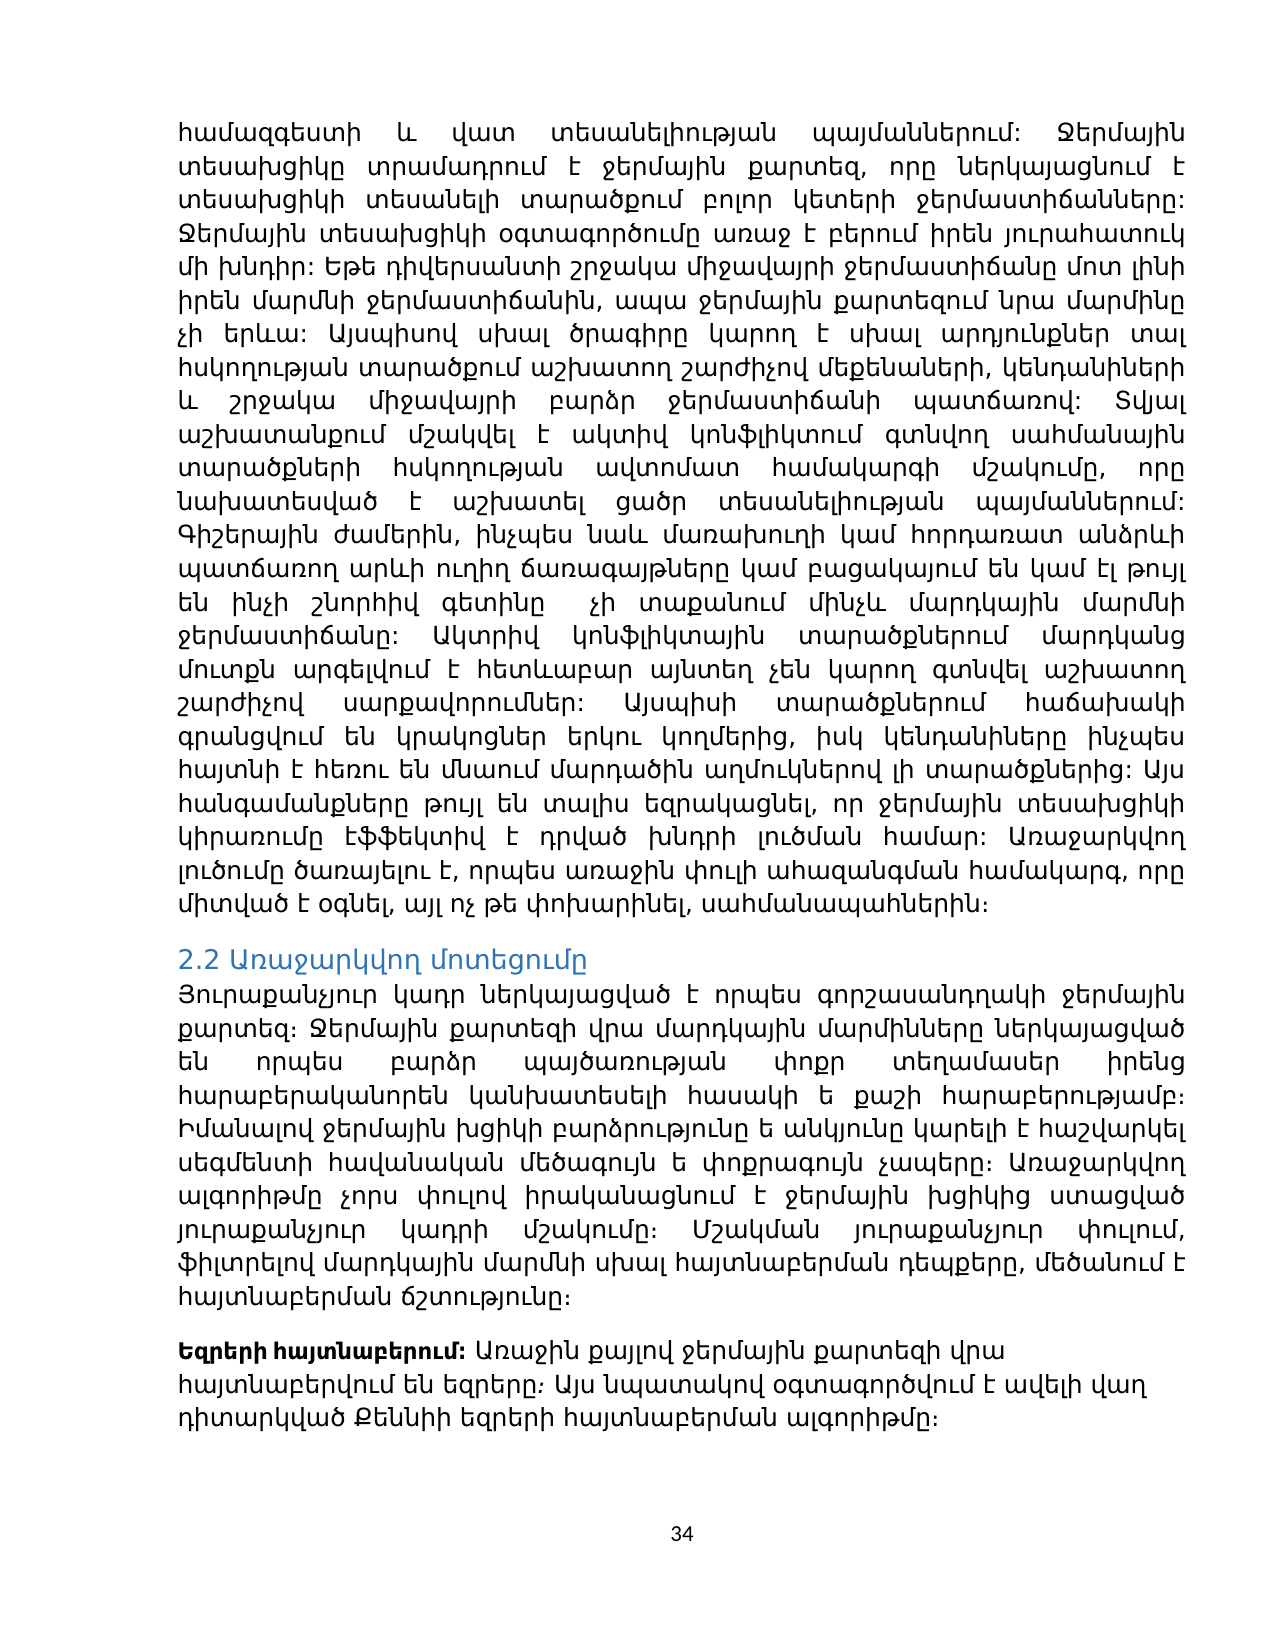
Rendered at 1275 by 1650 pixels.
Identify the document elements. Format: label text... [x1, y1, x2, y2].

subtitle 2.2 Առաջարկվող մոտեցումը [177, 944, 1186, 976]
text Եզրերի հայտնաբերում։ Առաջին քայլով ջերմային քարտեզի վրա հայտնաբերվում են եզրերը։ Այս նպատակով օգտագործվում է ավելի վաղ դիտարկված Քեննիի եզրերի հայտնաբերման ալգորիթմը։ [177, 1336, 1186, 1433]
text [177, 118, 1186, 919]
text Յուրաքանչյուր կադր ներկայացված է որպես գորշասանդղակի ջերմային քարտեզ։ Ջերմային քարտեզի վրա մարդկային մարմինները ներկայացված են որպես բարձր պայծառության փոքր տեղամասեր իրենց հարաբերականորեն կանխատեսելի հասակի ե քաշի հարաբերությամբ։ Իմանալով ջերմային խցիկի բարձրությունը ե անկյունը կարելի է հաշվարկել սեգմենտի հավանական մեծագույն ե փոքրագույն չապերը։ Առաջարկվող ալգորիթմը չորս փուլով իրականացնում է ջերմային խցիկից ստացված յուրաքանչյուր կադրի մշակումը։ Մշակման յուրաքանչյուր փուլում, ֆիլտրելով մարդկային մարմնի սխալ հայտնաբերման դեպքերը, մեծանում է հայտնաբերման ճշտությունը։ [177, 980, 1186, 1311]
